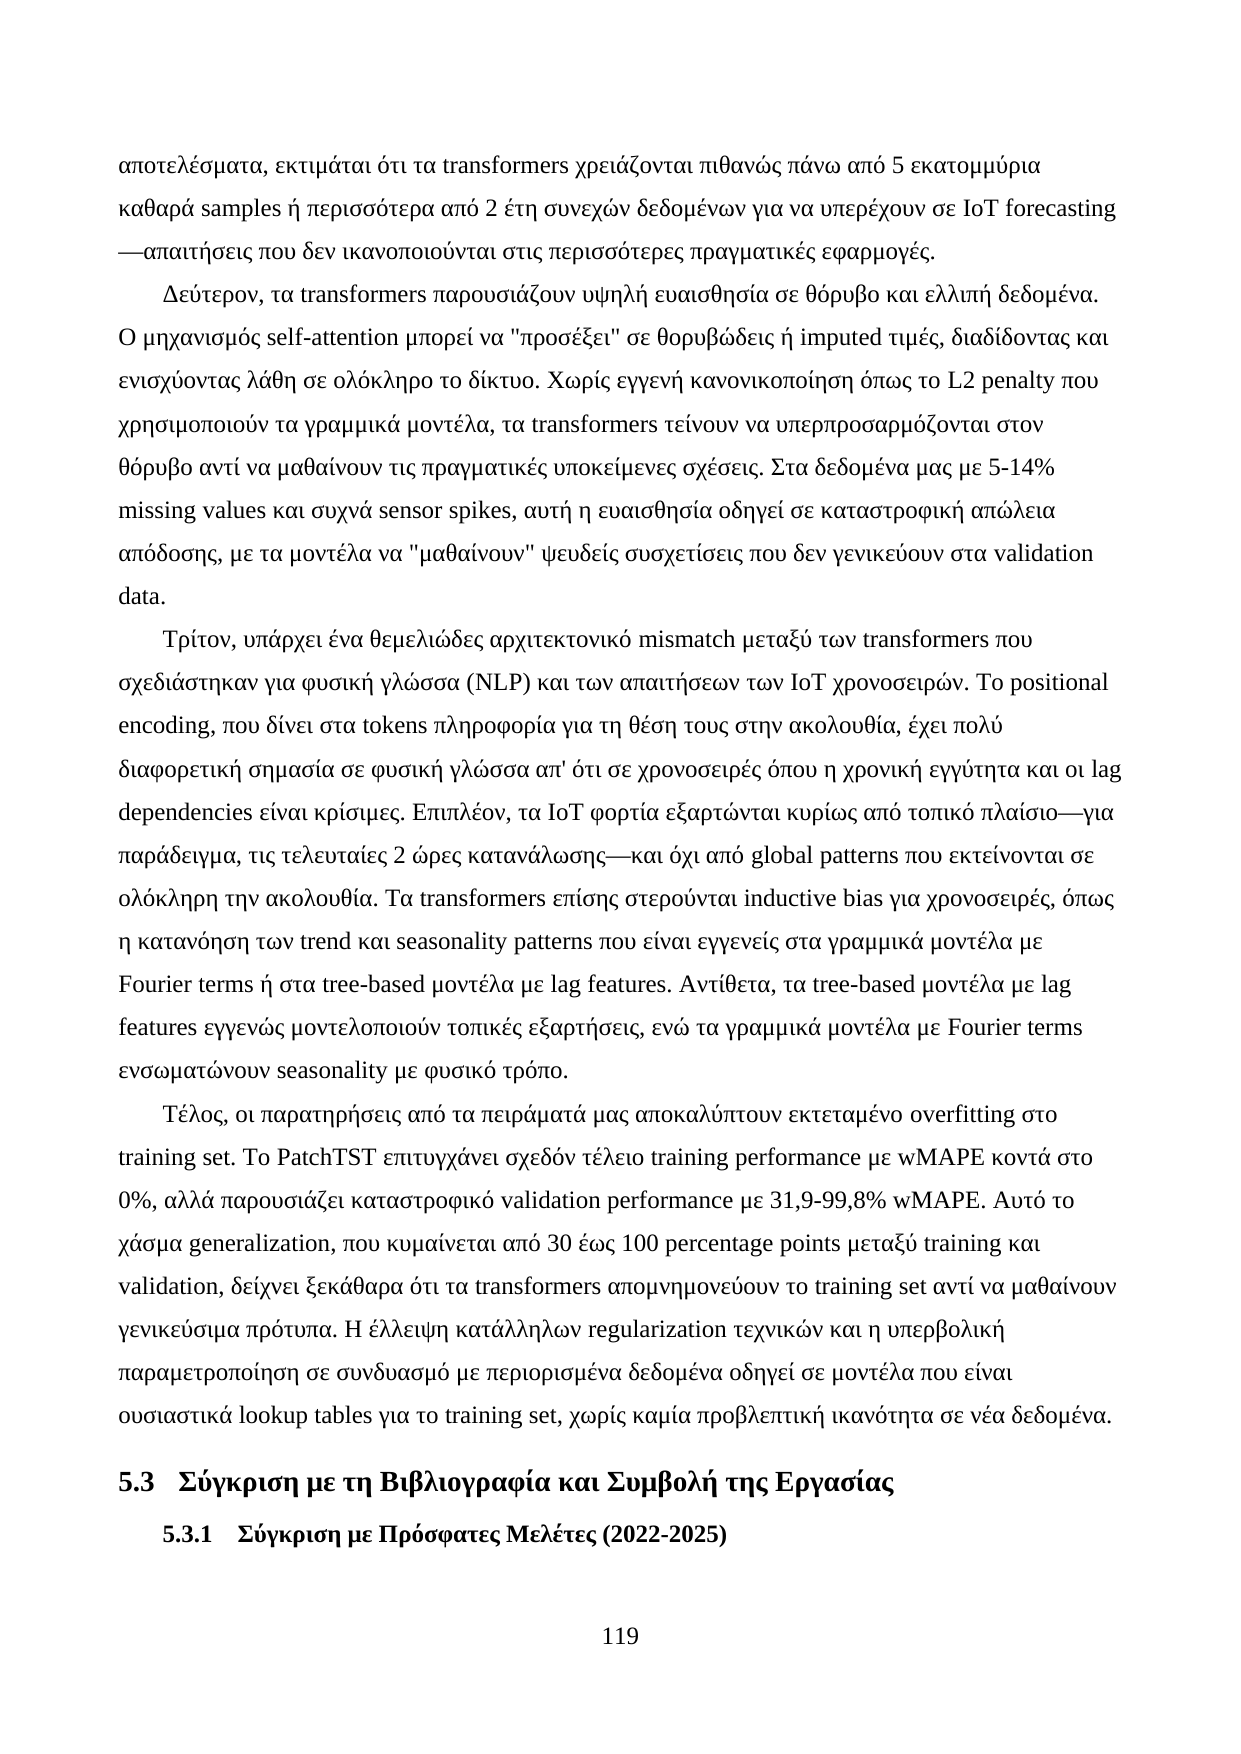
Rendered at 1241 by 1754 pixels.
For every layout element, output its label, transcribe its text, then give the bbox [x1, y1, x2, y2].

text Τέλος, οι παρατηρήσεις από τα πειράματά μας αποκαλύπτουν εκτεταμένο overfitting στο training set. Το PatchTST επιτυγχάνει σχεδόν τέλειο training performance με wMAPE κοντά στο 0%, αλλά παρουσιάζει καταστροφικό validation performance με 31,9-99,8% wMAPE. Αυτό το χάσμα generalization, που κυμαίνεται από 30 έως 100 percentage points μεταξύ training και validation, δείχνει ξεκάθαρα ότι τα transformers απομνημονεύουν το training set αντί να μαθαίνουν γενικεύσιμα πρότυπα. Η έλλειψη κατάλληλων regularization τεχνικών και η υπερβολική παραμετροποίηση σε συνδυασμό με περιορισμένα δεδομένα οδηγεί σε μοντέλα που είναι ουσιαστικά lookup tables για το training set, χωρίς καμία προβλεπτική ικανότητα σε νέα δεδομένα. [118, 1099, 1122, 1429]
text Δεύτερον, τα transformers παρουσιάζουν υψηλή ευαισθησία σε θόρυβο και ελλιπή δεδομένα. Ο μηχανισμός self-attention μπορεί να "προσέξει" σε θορυβώδεις ή imputed τιμές, διαδίδοντας και ενισχύοντας λάθη σε ολόκληρο το δίκτυο. Χωρίς εγγενή κανονικοποίηση όπως το L2 penalty που χρησιμοποιούν τα γραμμικά μοντέλα, τα transformers τείνουν να υπερπροσαρμόζονται στον θόρυβο αντί να μαθαίνουν τις πραγματικές υποκείμενες σχέσεις. Στα δεδομένα μας με 5-14% missing values και συχνά sensor spikes, αυτή η ευαισθησία οδηγεί σε καταστροφική απώλεια απόδοσης, με τα μοντέλα να "μαθαίνουν" ψευδείς συσχετίσεις που δεν γενικεύουν στα validation data. [118, 279, 1122, 610]
subtitle Σύγκριση με τη Βιβλιογραφία και Συμβολή της Εργασίας [118, 1464, 1122, 1498]
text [118, 150, 1122, 265]
text Τρίτον, υπάρχει ένα θεμελιώδες αρχιτεκτονικό mismatch μεταξύ των transformers που σχεδιάστηκαν για φυσική γλώσσα (NLP) και των απαιτήσεων των IoT χρονοσειρών. Το positional encoding, που δίνει στα tokens πληροφορία για τη θέση τους στην ακολουθία, έχει πολύ διαφορετική σημασία σε φυσική γλώσσα απ' ότι σε χρονοσειρές όπου η χρονική εγγύτητα και οι lag dependencies είναι κρίσιμες. Επιπλέον, τα IoT φορτία εξαρτώνται κυρίως από τοπικό πλαίσιο—για παράδειγμα, τις τελευταίες 2 ώρες κατανάλωσης—και όχι από global patterns που εκτείνονται σε ολόκληρη την ακολουθία. Τα transformers επίσης στερούνται inductive bias για χρονοσειρές, όπως η κατανόηση των trend και seasonality patterns που είναι εγγενείς στα γραμμικά μοντέλα με Fourier terms ή στα tree-based μοντέλα με lag features. Αντίθετα, τα tree-based μοντέλα με lag features εγγενώς μοντελοποιούν τοπικές εξαρτήσεις, ενώ τα γραμμικά μοντέλα με Fourier terms ενσωματώνουν seasonality με φυσικό τρόπο. [118, 624, 1122, 1084]
subtitle Σύγκριση με Πρόσφατες Μελέτες (2022-2025) [162, 1519, 1122, 1548]
